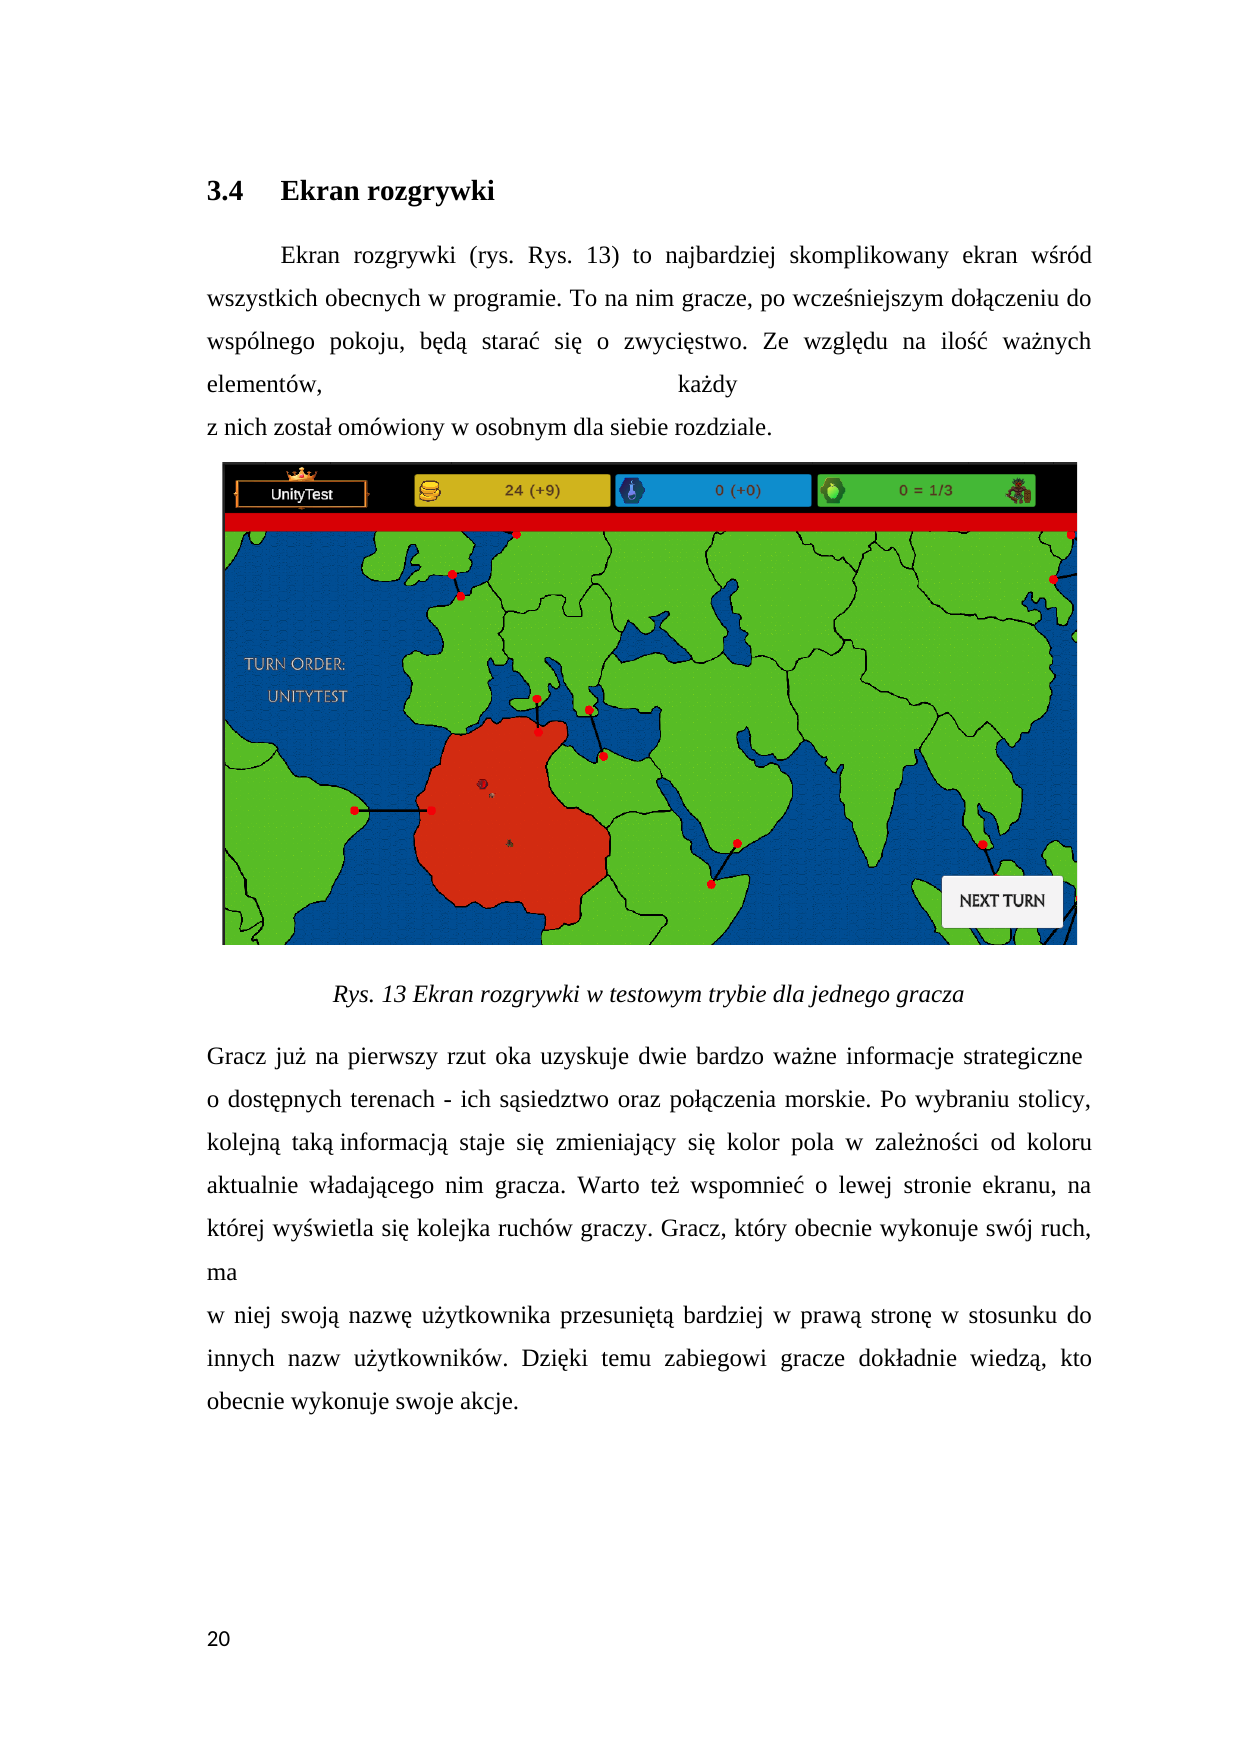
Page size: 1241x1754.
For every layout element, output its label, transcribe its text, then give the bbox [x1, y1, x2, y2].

picture [222, 462, 1078, 945]
text Gracz już na pierwszy rzut oka uzyskuje dwie bardzo ważne informacje strategiczne o dostępnych terenach - ich sąsiedztwo oraz połączenia morskie. Po wybraniu stolicy, kolejną taką informacją staje się zmieniający się kolor pola w zależności od koloru aktualnie władającego nim gracza. Warto też wspomnieć o lewej stronie ekranu, na której wyświetla się kolejka ruchów graczy. Gracz, który obecnie wykonuje swój ruch, ma w niej swoją nazwę użytkownika przesuniętą bardziej w prawą stronę w stosunku do innych nazw użytkowników. Dzięki temu zabiegowi gracze dokładnie wiedzą, kto obecnie wykonuje swoje akcje. [207, 1041, 1093, 1415]
subtitle 3.4 Ekran rozgrywki [207, 173, 1093, 206]
